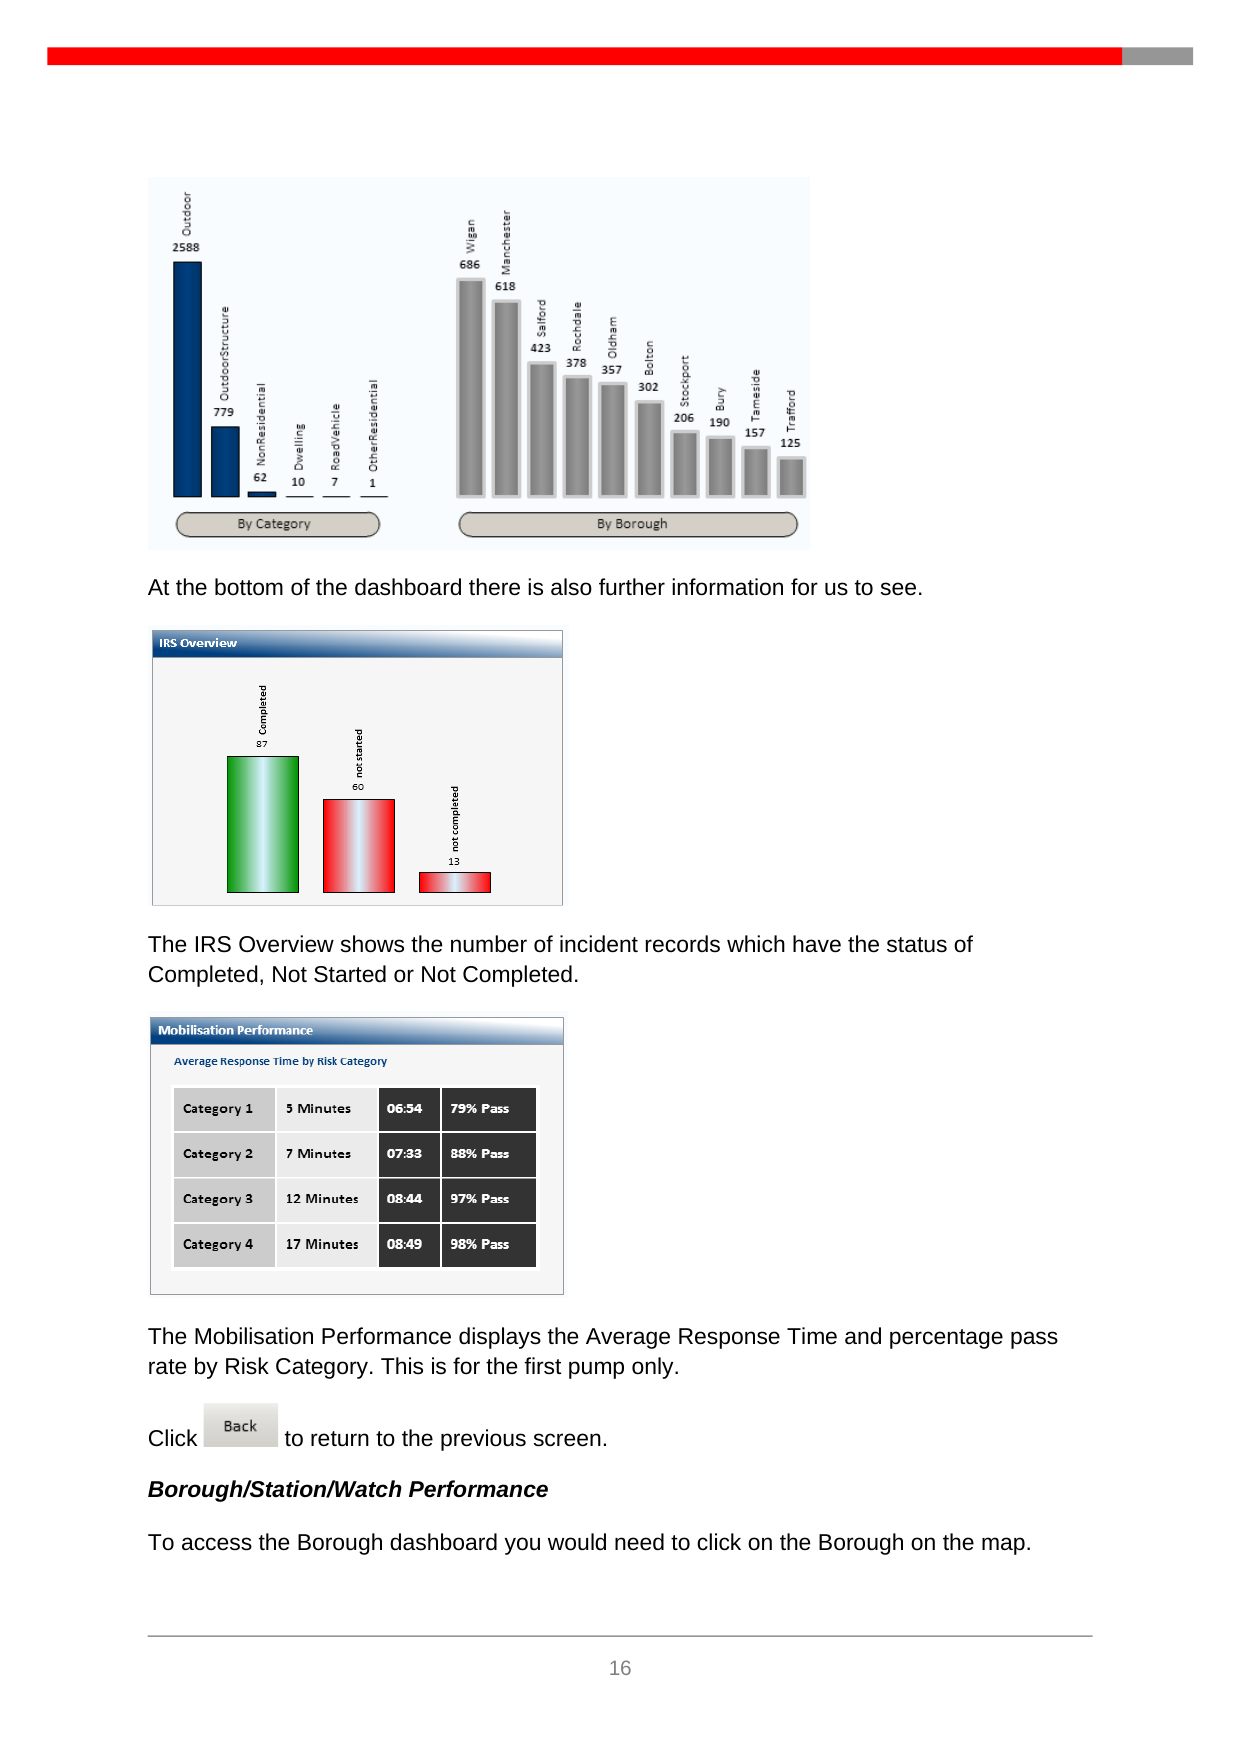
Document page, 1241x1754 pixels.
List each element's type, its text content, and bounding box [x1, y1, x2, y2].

picture [147, 177, 811, 550]
subtitle Borough/Station/Watch Performance [148, 1476, 1092, 1503]
text The IRS Overview shows the number of incident records which have the status of Completed, Not Started or Not Completed. [148, 931, 1092, 987]
text Click to return to the previous screen. [148, 1404, 1092, 1452]
text To access the Borough dashboard you would need to click on the Borough on the map. [148, 1529, 1092, 1555]
text The Mobilisation Performance displays the Average Response Time and percentage pass rate by Risk Category. This is for the first pump only. [148, 1323, 1092, 1379]
picture [147, 1011, 568, 1298]
picture [147, 625, 569, 906]
text At the bottom of the dashboard there is also further information for us to see. [148, 574, 1092, 601]
picture [203, 1403, 279, 1447]
